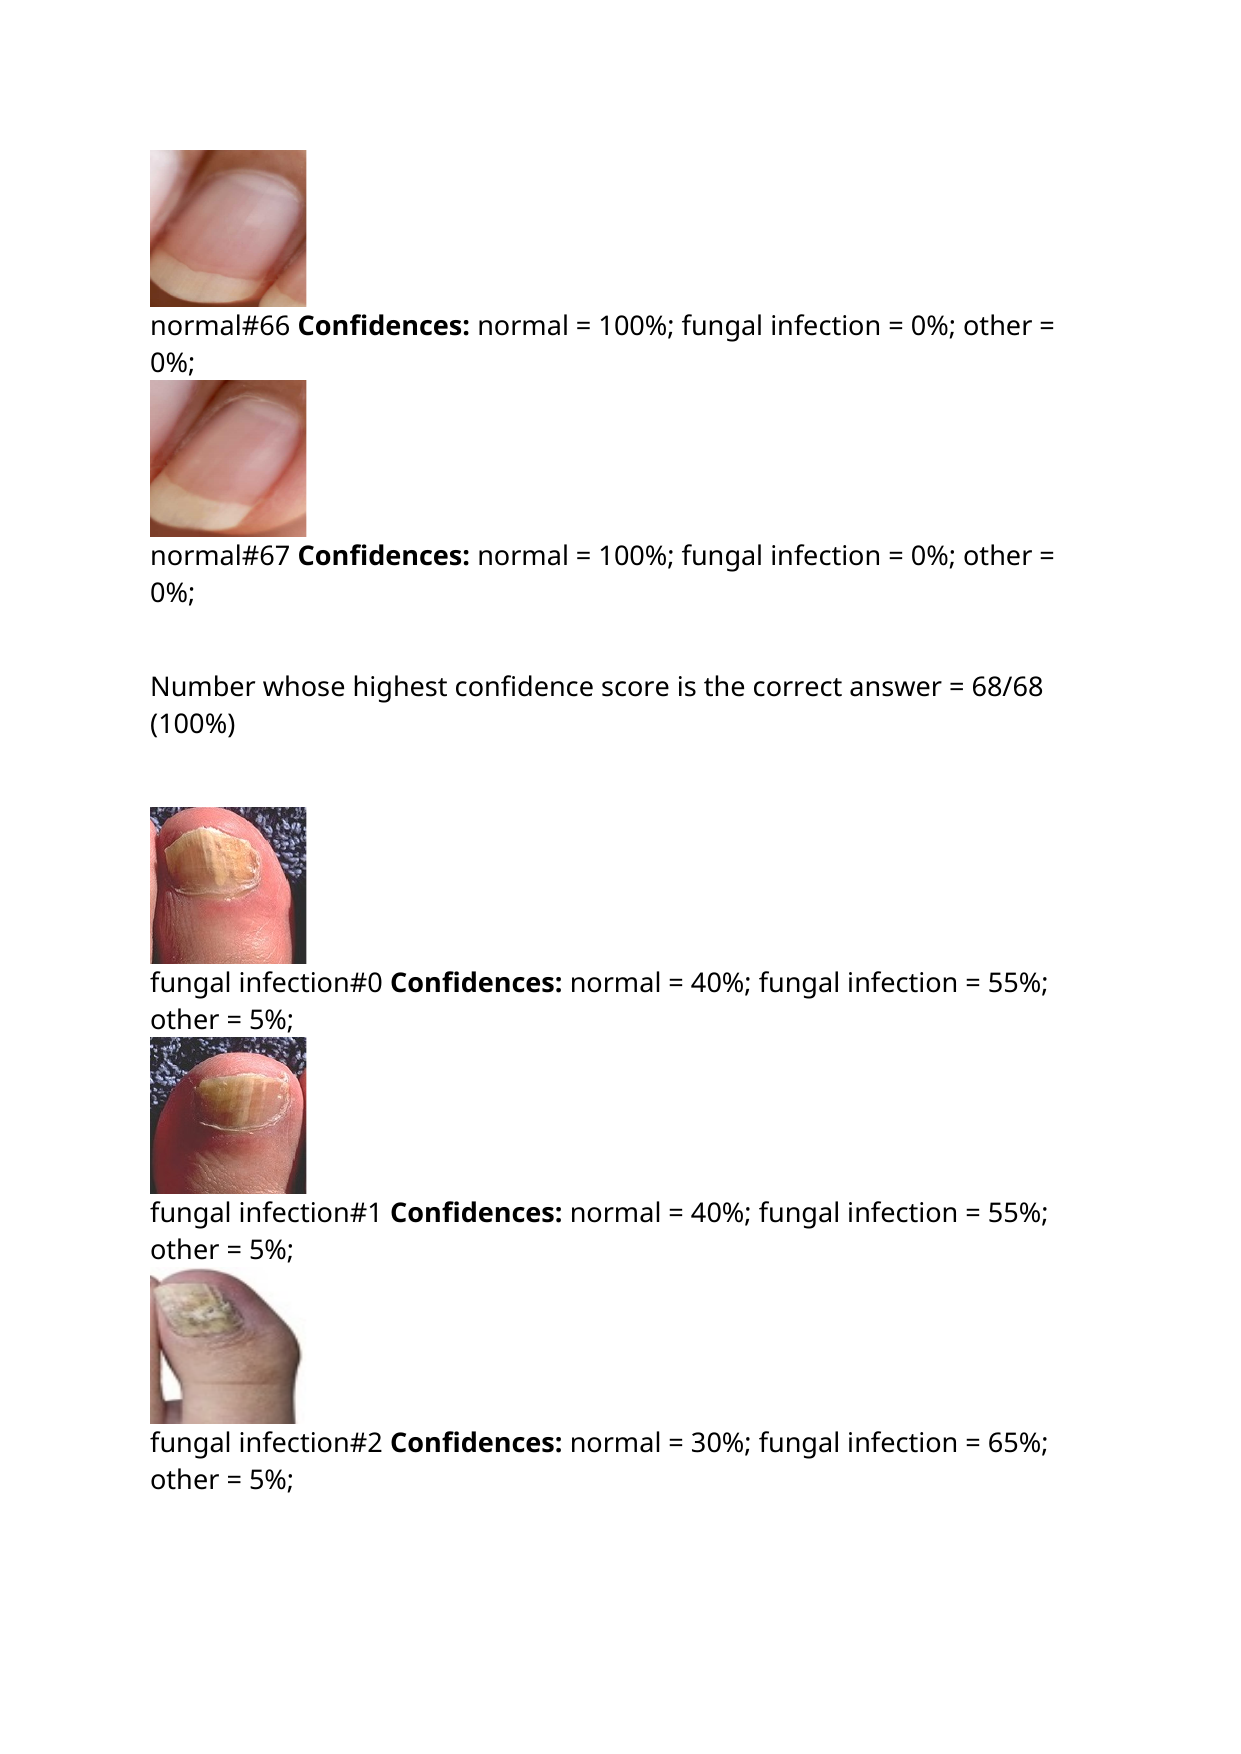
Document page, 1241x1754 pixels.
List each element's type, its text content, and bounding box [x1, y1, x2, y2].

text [150, 770, 1090, 1497]
picture [150, 1037, 307, 1194]
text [150, 150, 1090, 638]
picture [150, 380, 307, 537]
picture [150, 807, 307, 964]
picture [150, 150, 307, 307]
picture [150, 1267, 307, 1424]
text Number whose highest confidence score is the correct answer = 68/68 (100%) [150, 667, 1090, 741]
